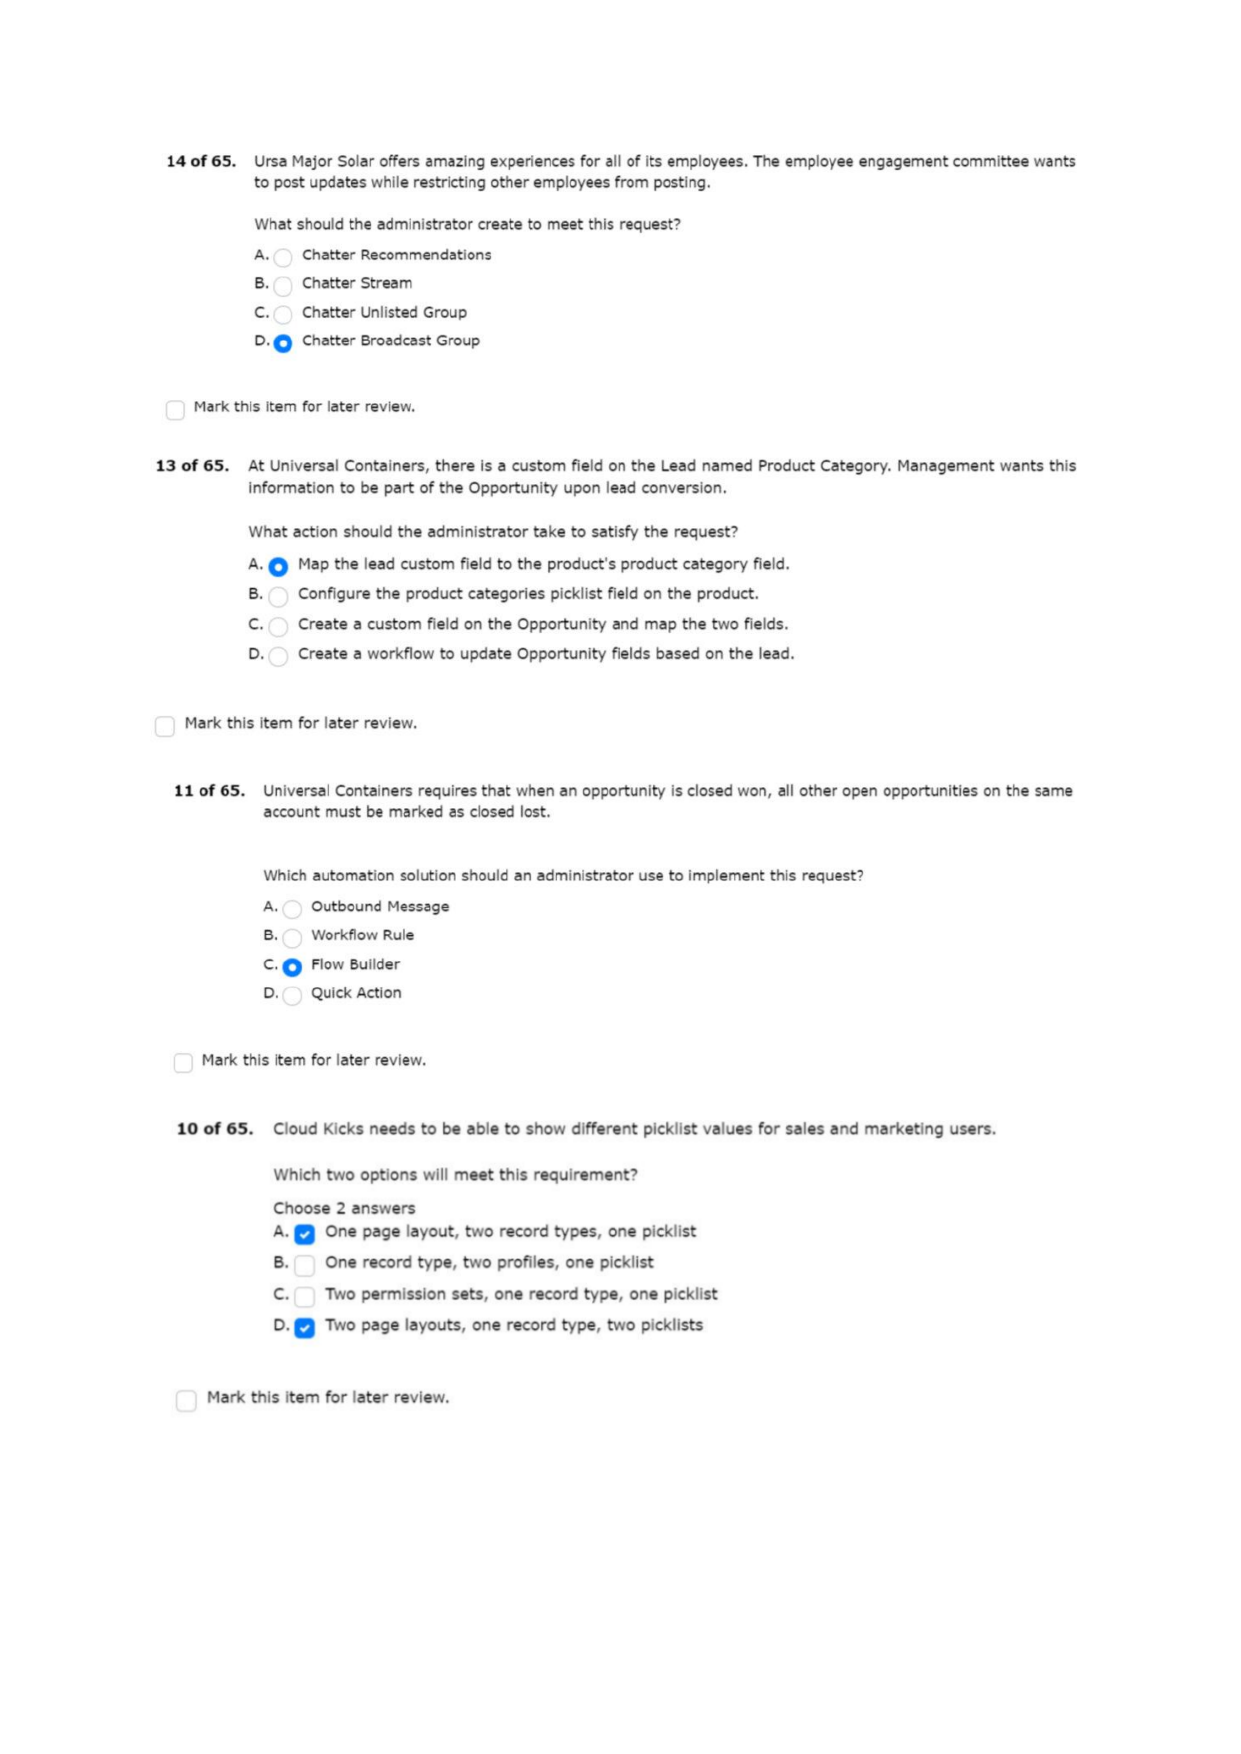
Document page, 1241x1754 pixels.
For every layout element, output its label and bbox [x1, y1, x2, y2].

picture [150, 774, 1091, 1095]
picture [150, 1116, 1004, 1420]
picture [150, 150, 1091, 425]
picture [150, 446, 1091, 753]
